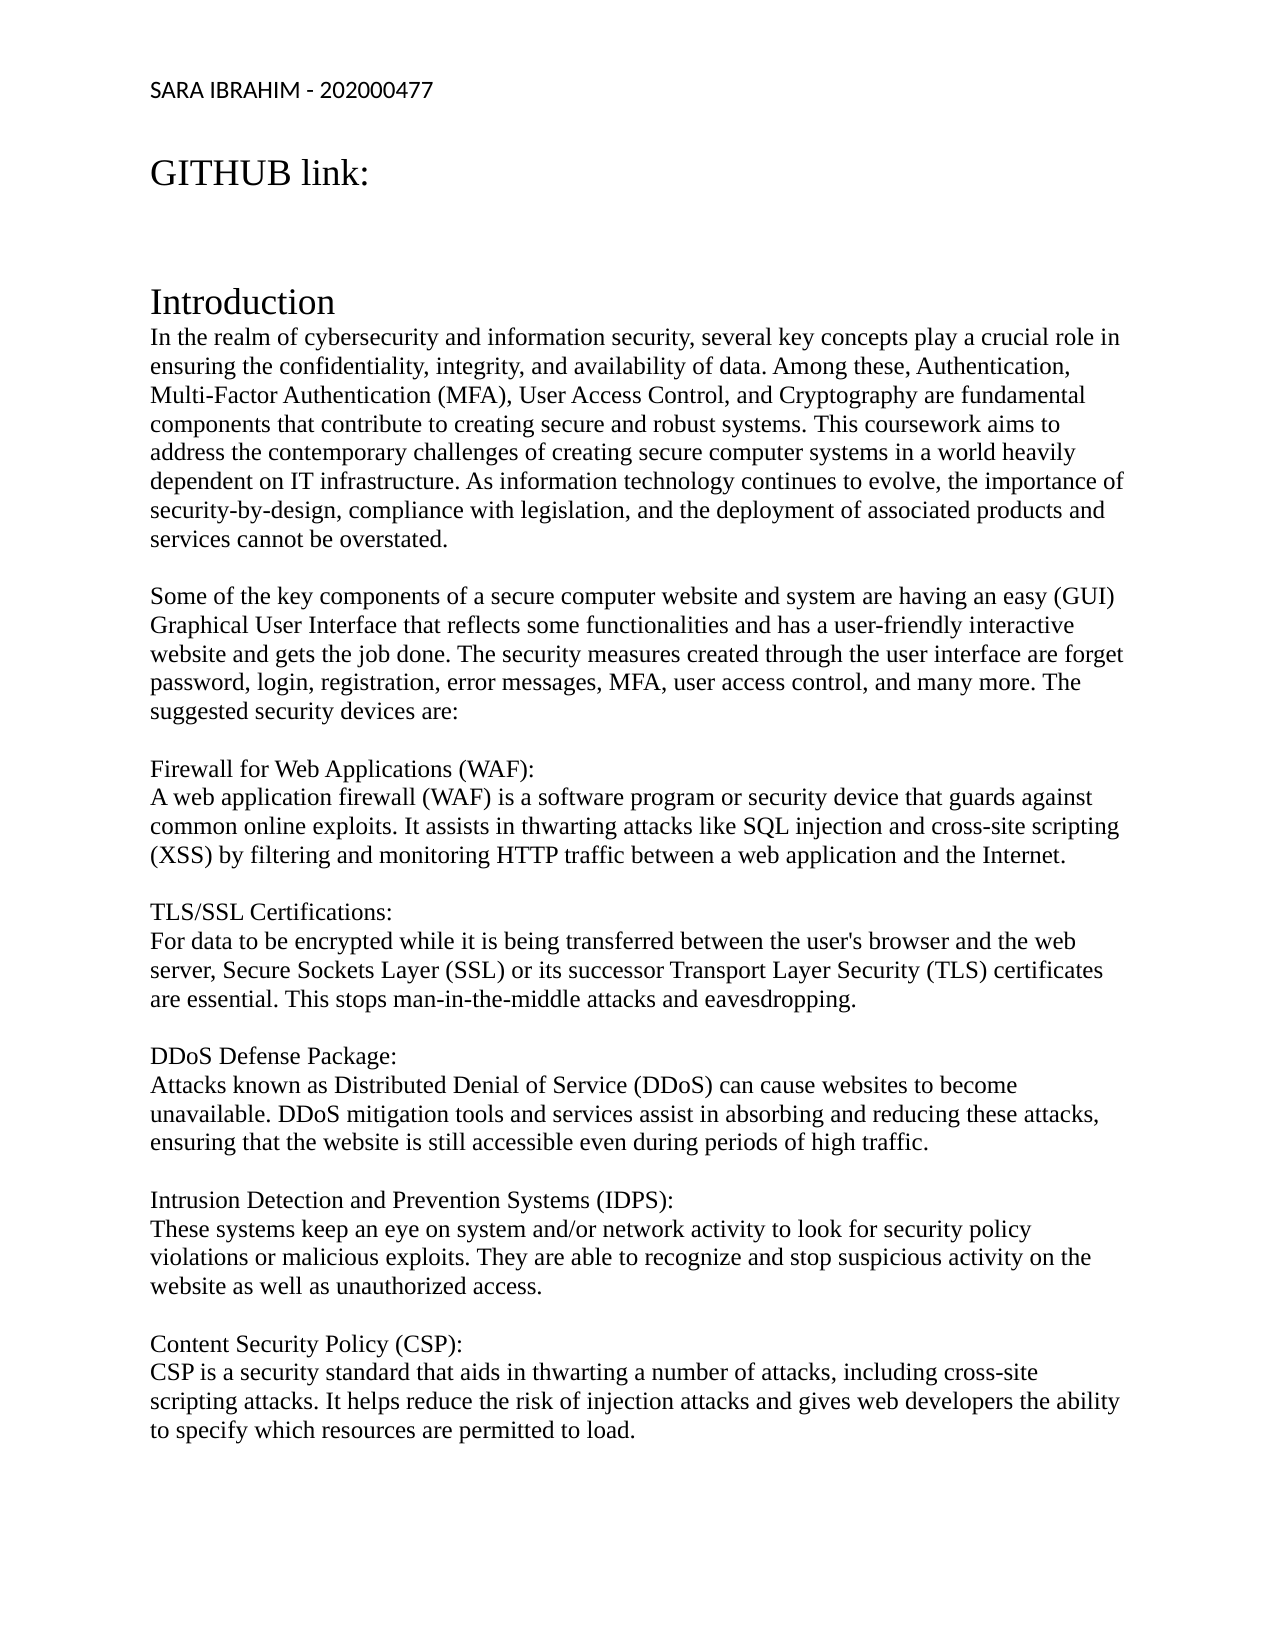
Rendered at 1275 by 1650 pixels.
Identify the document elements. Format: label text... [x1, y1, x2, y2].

text GITHUB link: [150, 150, 1125, 193]
text DDoS Defense Package: [150, 1041, 1125, 1070]
text Content Security Policy (CSP): [150, 1329, 1125, 1357]
text In the realm of cybersecurity and information security, several key concepts play a crucial role in ensuring the confidentiality, integrity, and availability of data. Among these, Authentication, Multi-Factor Authentication (MFA), User Access Control, and Cryptography are fundamental components that contribute to creating secure and robust systems. This coursework aims to address the contemporary challenges of creating secure computer systems in a world heavily dependent on IT infrastructure. As information technology continues to evolve, the importance of security-by-design, compliance with legislation, and the deployment of associated products and services cannot be overstated. [150, 322, 1125, 552]
text These systems keep an eye on system and/or network activity to look for security policy violations or malicious exploits. They are able to recognize and stop suspicious activity on the website as well as unauthorized access. [150, 1214, 1125, 1300]
text Firewall for Web Applications (WAF): [150, 754, 1125, 782]
text Introduction [150, 279, 1125, 322]
text CSP is a security standard that aids in thwarting a number of attacks, including cross-site scripting attacks. It helps reduce the risk of injection attacks and gives web developers the ability to specify which resources are permitted to load. [150, 1357, 1125, 1444]
text Attacks known as Distributed Denial of Service (DDoS) can cause websites to become unavailable. DDoS mitigation tools and services assist in absorbing and reducing these attacks, ensuring that the website is still accessible even during periods of high traffic. [150, 1070, 1125, 1156]
text For data to be encrypted while it is being transferred between the user's browser and the web server, Secure Sockets Layer (SSL) or its successor Transport Layer Security (TLS) certificates are essential. This stops man-in-the-middle attacks and eavesdropping. [150, 926, 1125, 1012]
text Intrusion Detection and Prevention Systems (IDPS): [150, 1185, 1125, 1214]
text Some of the key components of a secure computer website and system are having an easy (GUI) Graphical User Interface that reflects some functionalities and has a user-friendly interactive website and gets the job done. The security measures created through the user interface are forget password, login, registration, error messages, MFA, user access control, and many more. The suggested security devices are: [150, 581, 1125, 725]
text A web application firewall (WAF) is a software program or security device that guards against common online exploits. It assists in thwarting attacks like SQL injection and cross-site scripting (XSS) by filtering and monitoring HTTP traffic between a web application and the Internet. [150, 782, 1125, 869]
text TLS/SSL Certifications: [150, 897, 1125, 926]
